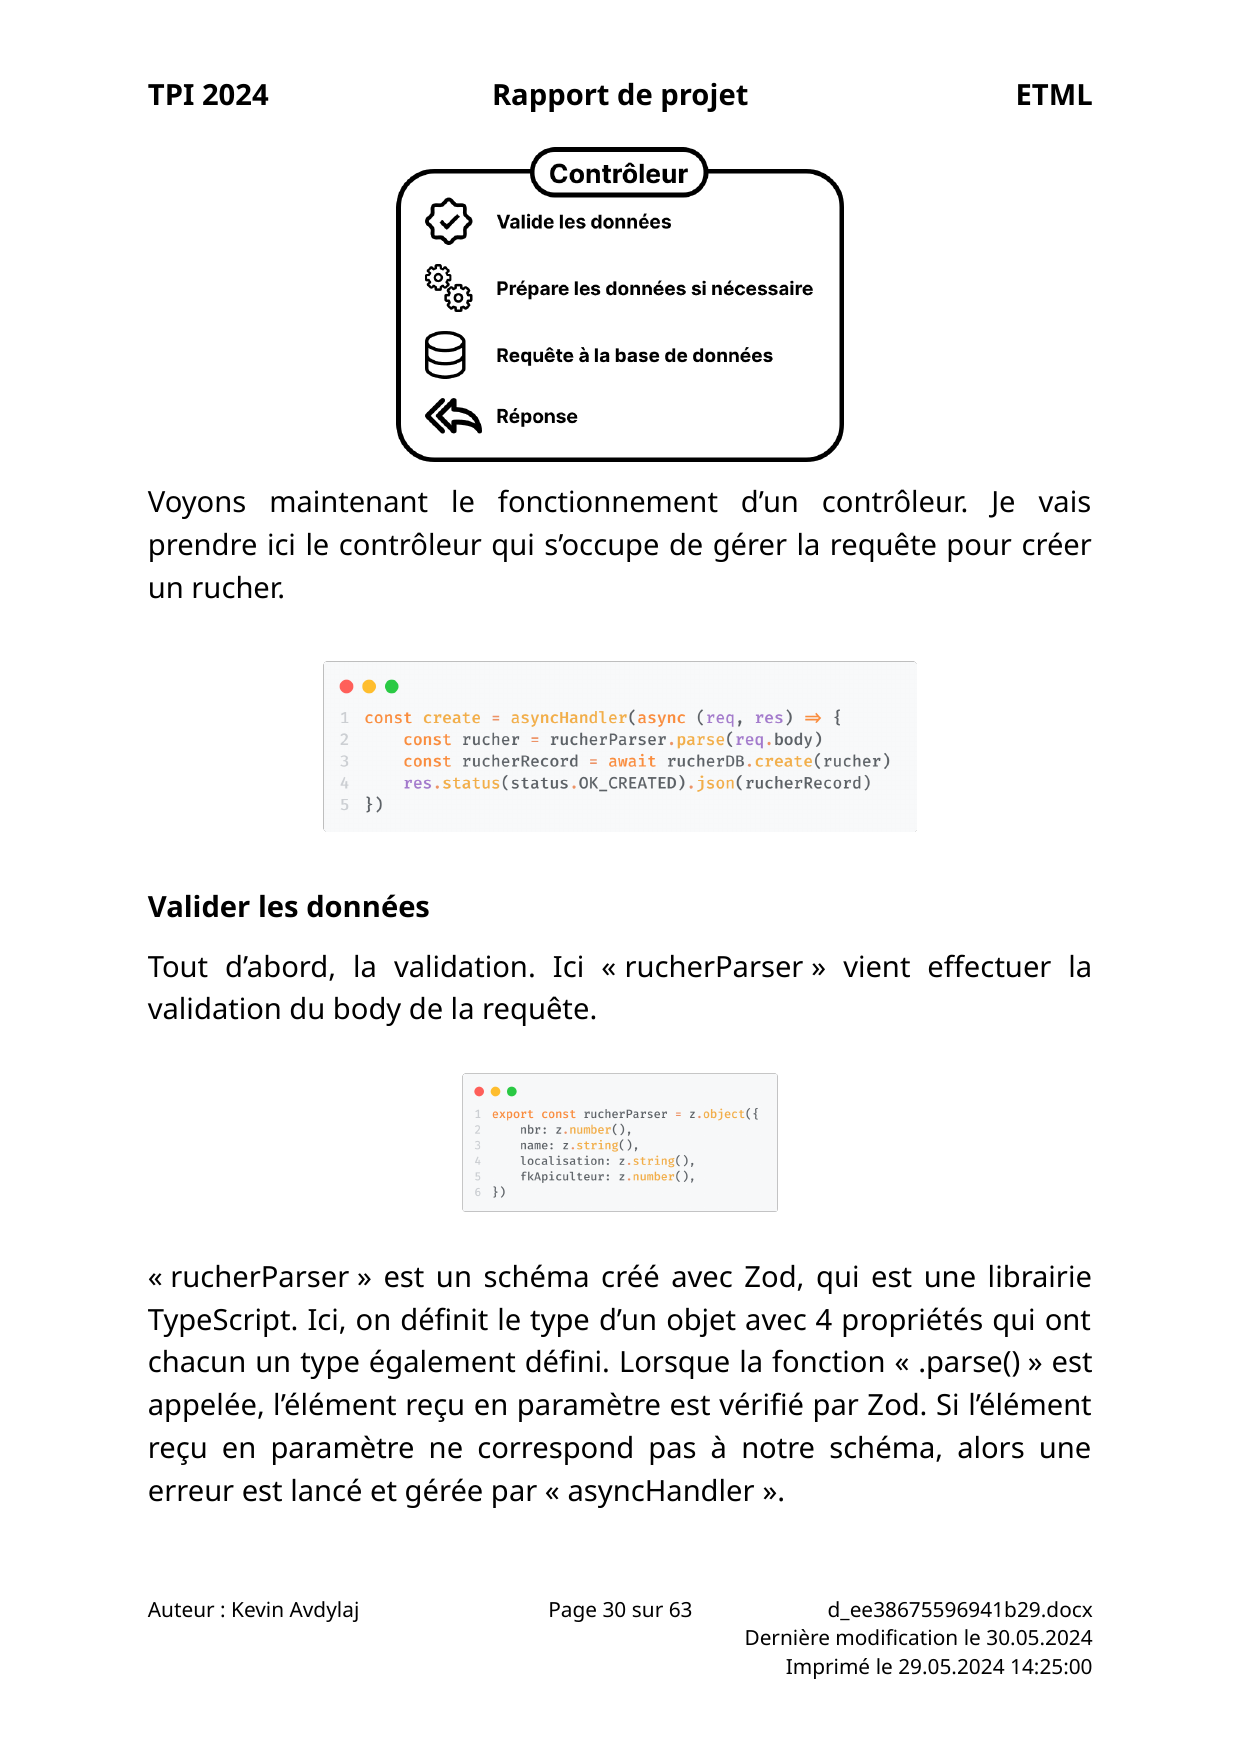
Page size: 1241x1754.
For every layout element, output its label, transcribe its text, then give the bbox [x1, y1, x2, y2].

picture [437, 1048, 803, 1237]
text Valider les données [148, 886, 1093, 926]
text Tout d’abord, la validation. Ici « rucherParser » vient effectuer la validation du body de la requête. [148, 946, 1093, 1028]
picture [288, 626, 952, 867]
picture [396, 147, 844, 462]
text Voyons maintenant le fonctionnement d’un contrôleur. Je vais prendre ici le contrôleur qui s’occupe de gérer la requête pour créer un rucher. [148, 482, 1093, 607]
text « rucherParser » est un schéma créé avec Zod, qui est une librairie TypeScript. Ici, on définit le type d’un objet avec 4 propriétés qui ont chacun un type également défini. Lorsque la fonction « .parse() » est appelée, l’élément reçu en paramètre est vérifié par Zod. Si l’élément reçu en paramètre ne correspond pas à notre schéma, alors une erreur est lancé et gérée par « asyncHandler ». [148, 1256, 1093, 1510]
